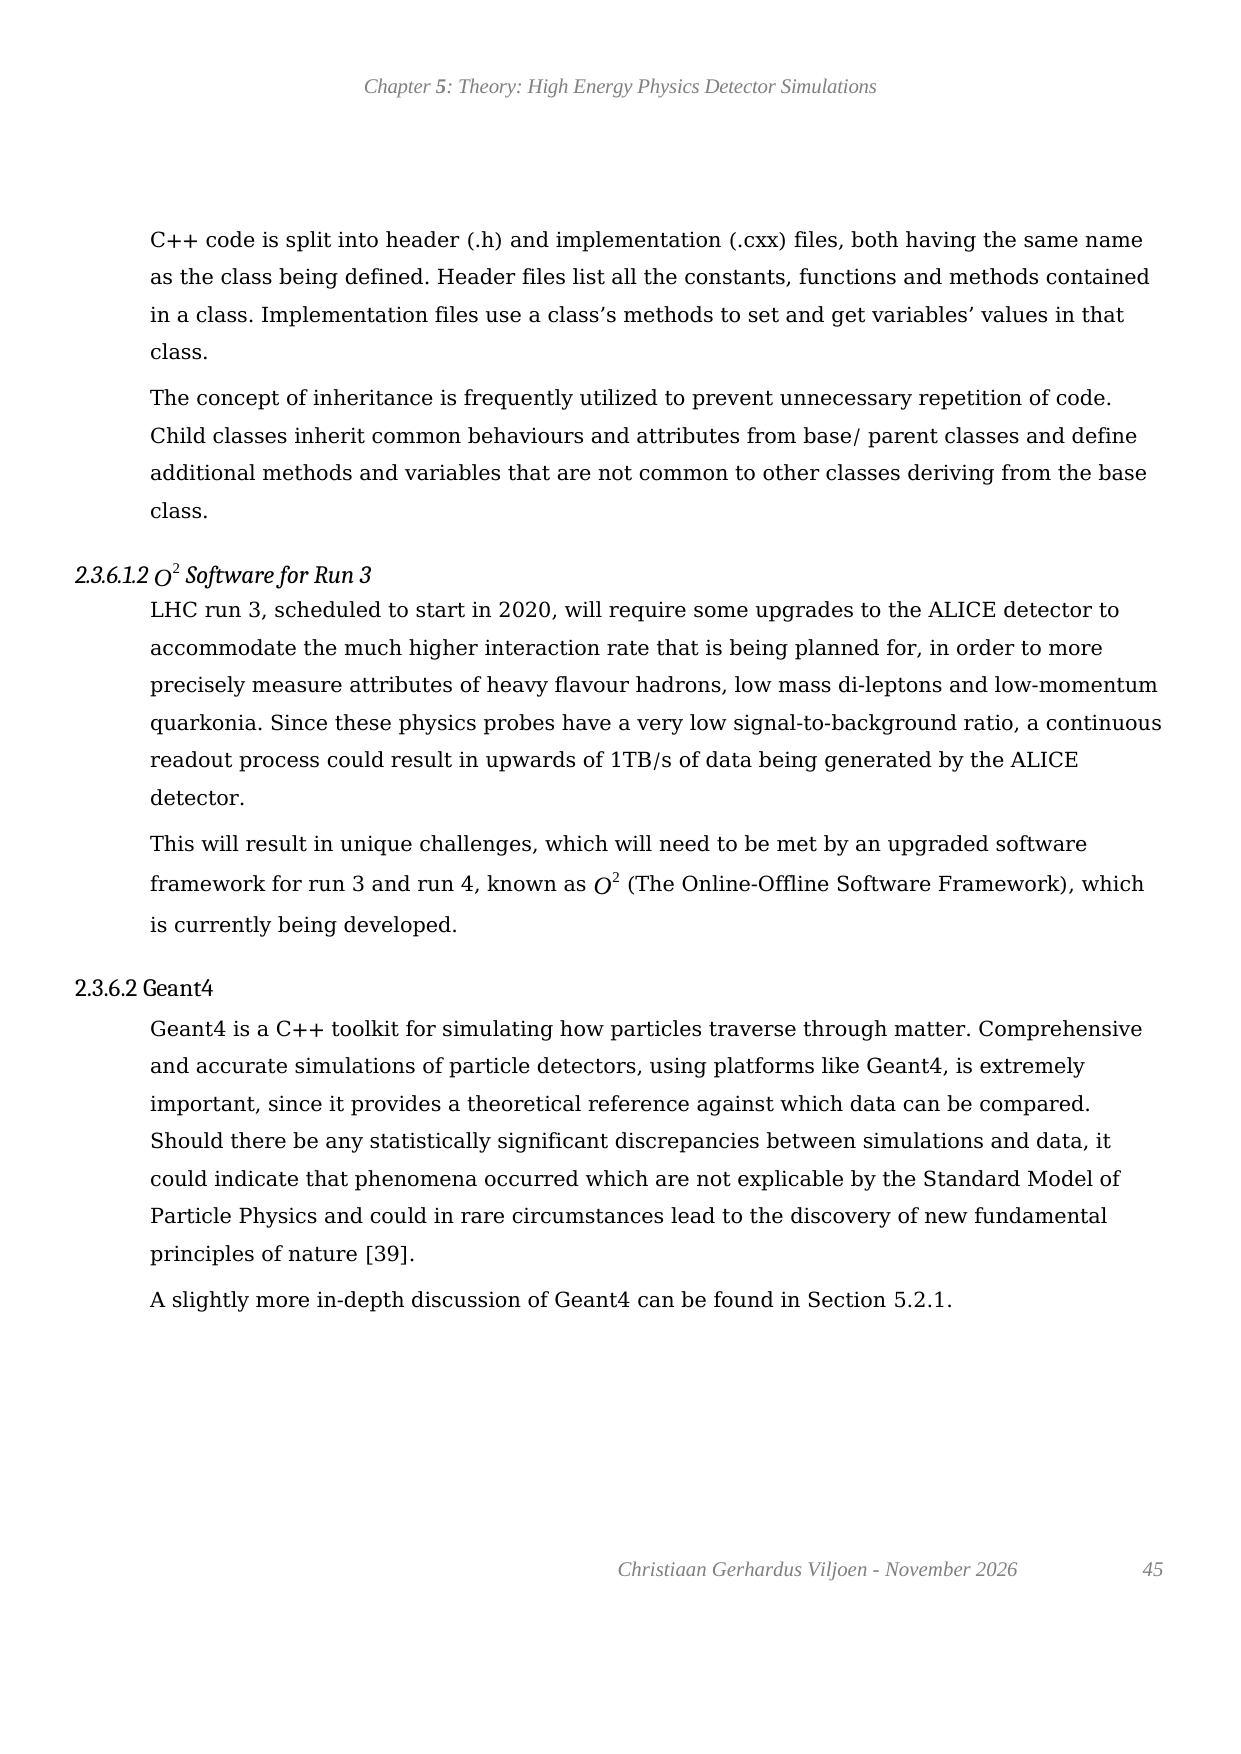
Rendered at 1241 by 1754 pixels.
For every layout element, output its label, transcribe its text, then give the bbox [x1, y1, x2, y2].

text The concept of inheritance is frequently utilized to prevent unnecessary repetition of code. Child classes inherit common behaviours and attributes from base/ parent classes and define additional methods and variables that are not common to other classes deriving from the base class. [150, 385, 1165, 522]
text C++ code is split into header (.h) and implementation (.cxx) files, both having the same name as the class being defined. Header files list all the constants, functions and methods contained in a class. Implementation files use a class’s methods to set and get variables’ values in that class. [150, 227, 1165, 364]
subtitle Geant4 [75, 974, 1165, 1003]
text A slightly more in-depth discussion of Geant4 can be found in Section 5.2.1. [150, 1286, 1165, 1311]
text This will result in unique challenges, which will need to be met by an upgraded software framework for run 3 and run 4, known as (The Online-Offline Software Framework), which is currently being developed. [150, 831, 1165, 937]
text Geant4 is a C++ toolkit for simulating how particles traverse through matter. Comprehensive and accurate simulations of particle detectors, using platforms like Geant4, is extremely important, since it provides a theoretical reference against which data can be compared. Should there be any statistically significant discrepancies between simulations and data, it could indicate that phenomena occurred which are not explicable by the Standard Model of Particle Physics and could in rare circumstances lead to the discovery of new fundamental principles of nature . [150, 1016, 1165, 1266]
subtitle Software for Run 3 [75, 560, 1165, 591]
text LHC run 3, scheduled to start in 2020, will require some upgrades to the ALICE detector to accommodate the much higher interaction rate that is being planned for, in order to more precisely measure attributes of heavy flavour hadrons, low mass di-leptons and low-momentum quarkonia. Since these physics probes have a very low signal-to-background ratio, a continuous readout process could result in upwards of 1TB/s of data being generated by the ALICE detector. [150, 597, 1165, 810]
